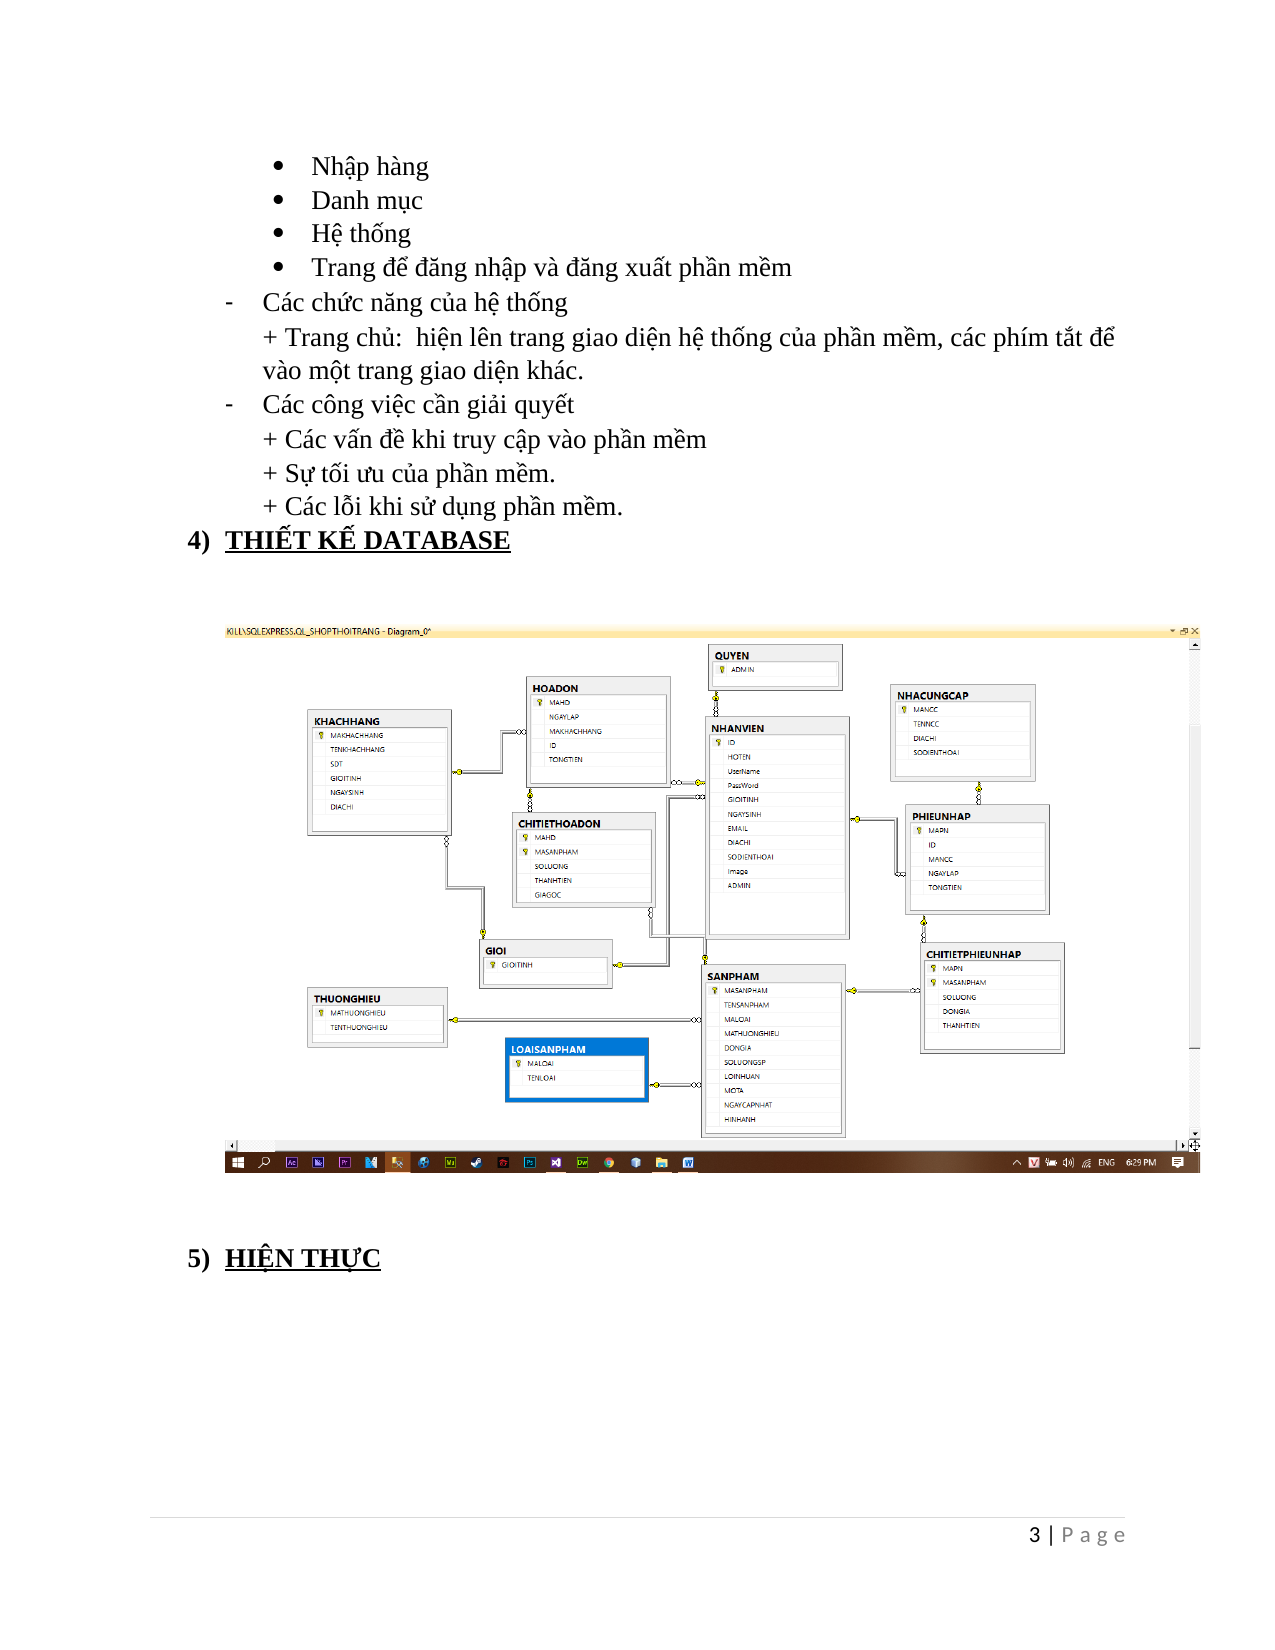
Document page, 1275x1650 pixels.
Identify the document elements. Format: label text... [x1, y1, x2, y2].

list HIỆN THỰC [187, 1242, 1125, 1273]
list Các công việc cần giải quyết [225, 388, 1125, 421]
list + Sự tối ưu của phần mềm. [262, 457, 1125, 488]
list Các chức năng của hệ thống [225, 285, 1125, 318]
list + Các vấn đề khi truy cập vào phần mềm [262, 423, 1125, 454]
list Danh mục [273, 184, 1125, 215]
list Nhập hàng [273, 150, 1125, 181]
list Hệ thống [273, 217, 1125, 249]
list + Các lỗi khi sử dụng phần mềm. [262, 490, 1125, 522]
list + Trang chủ: hiện lên trang giao diện hệ thống của phần mềm, các phím tắt để vào một trang giao diện khác. [262, 321, 1125, 385]
list THIẾT KẾ DATABASE [187, 524, 1125, 555]
picture [225, 624, 1200, 1173]
list Trang để đăng nhập và đăng xuất phần mềm [273, 251, 1125, 282]
